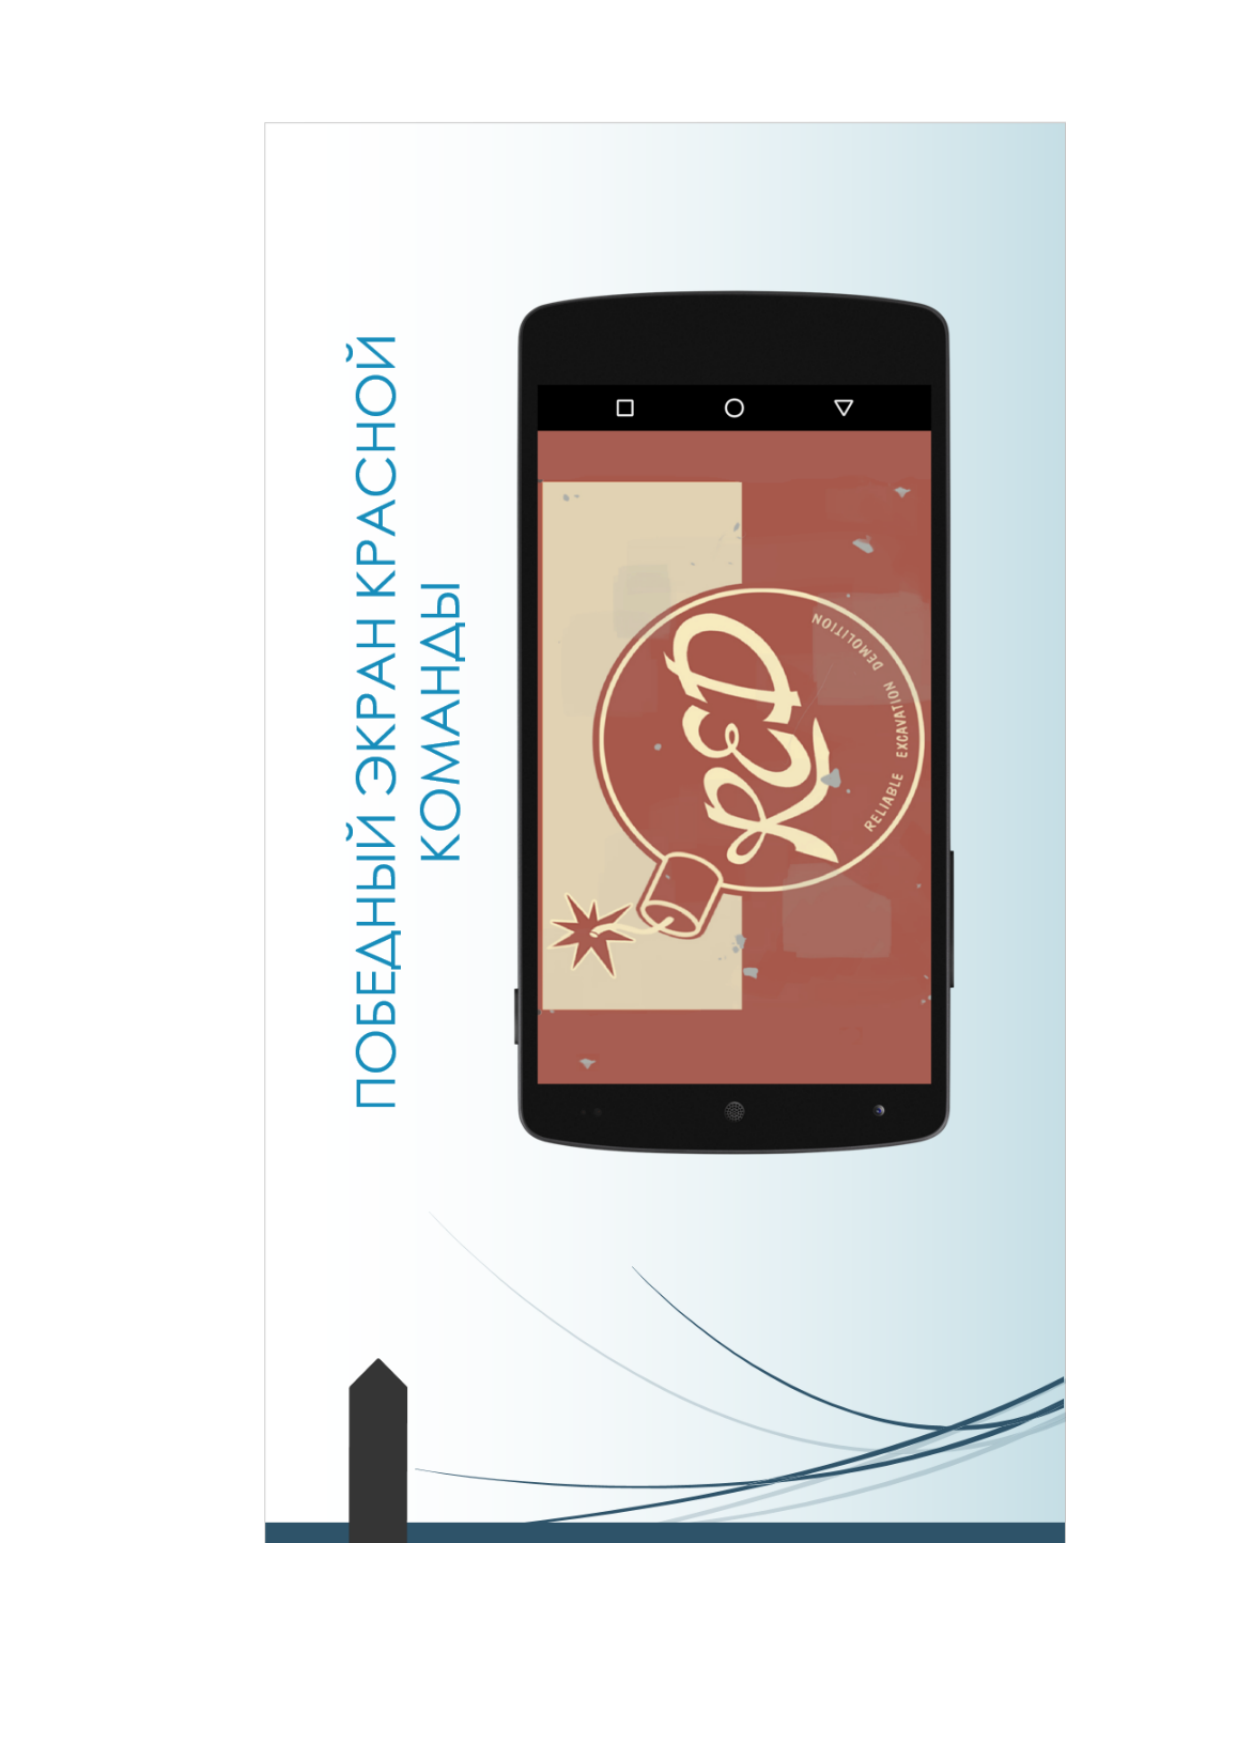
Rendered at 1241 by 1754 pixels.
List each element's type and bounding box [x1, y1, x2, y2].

picture [264, 122, 1066, 1542]
